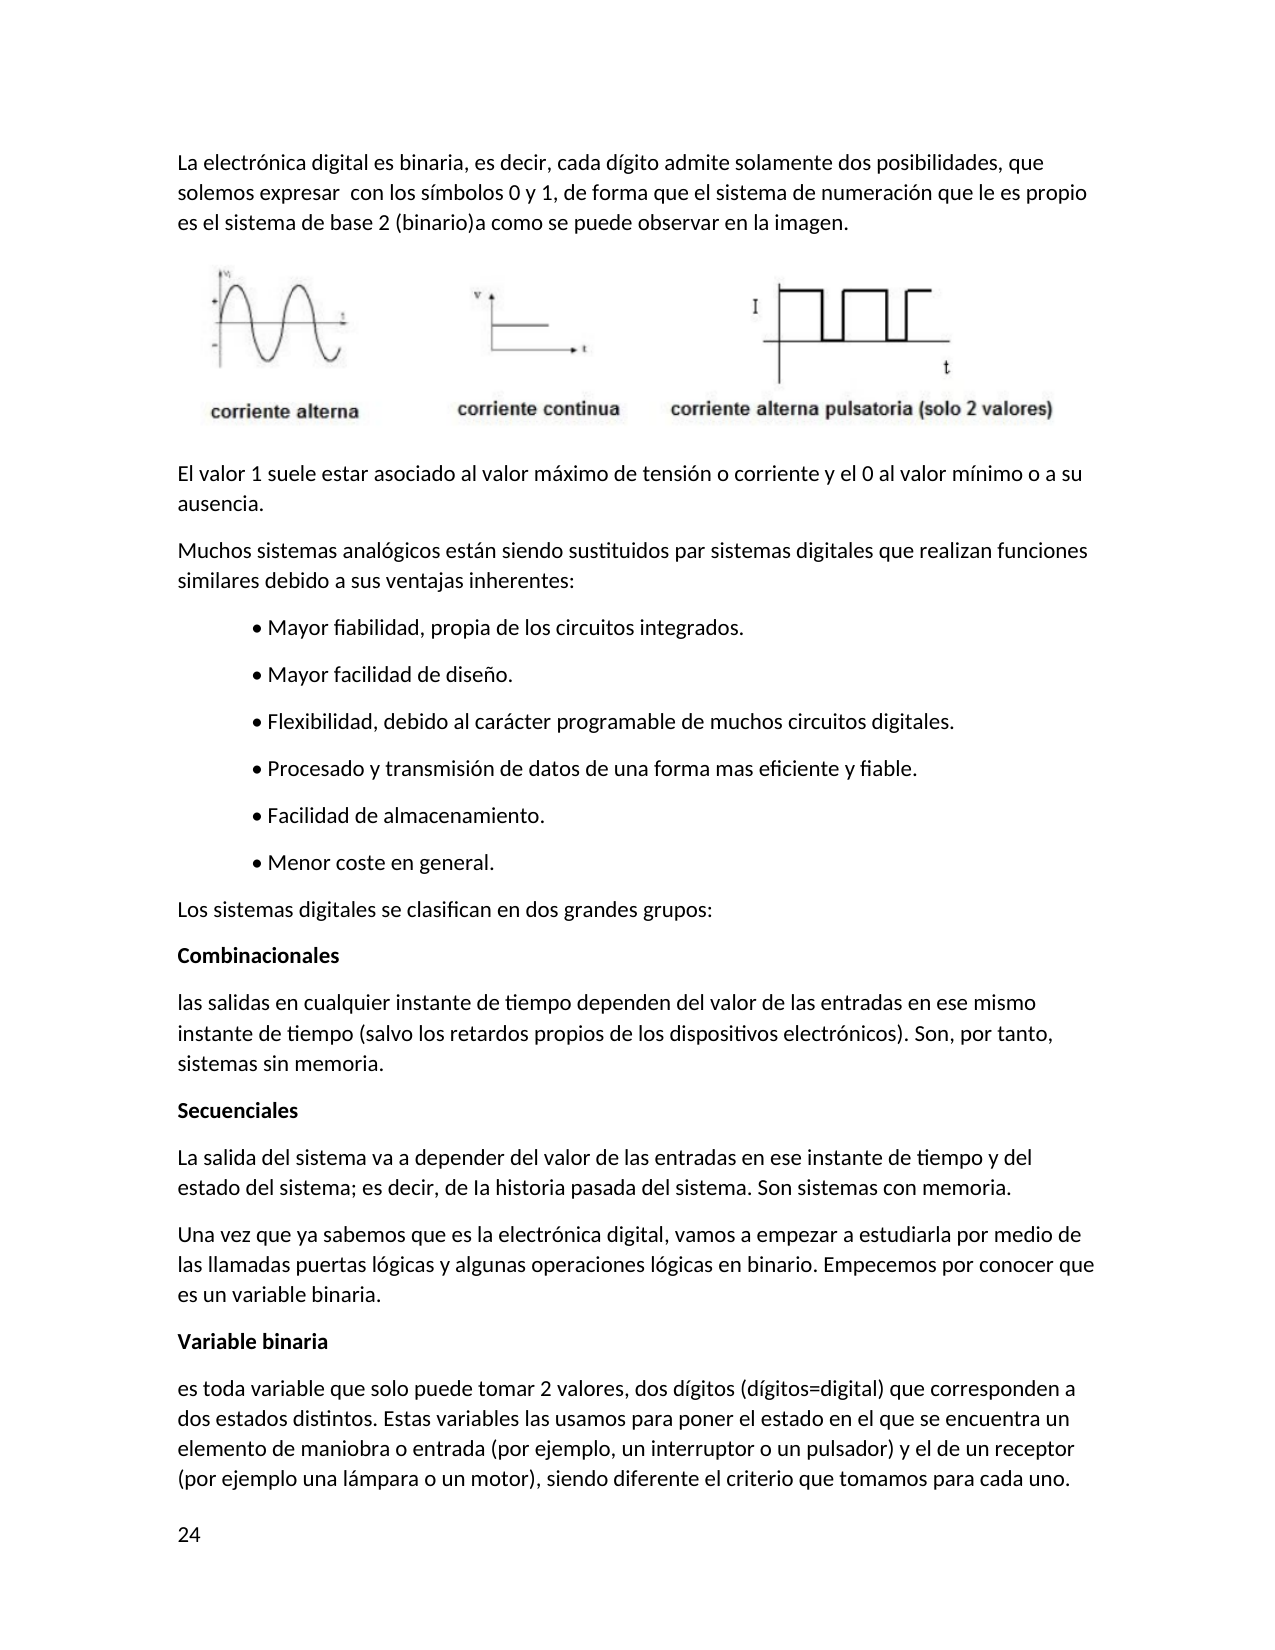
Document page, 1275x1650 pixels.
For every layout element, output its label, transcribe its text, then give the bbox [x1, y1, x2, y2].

text • Mayor fiabilidad, propia de los circuitos integrados. [251, 613, 1098, 641]
text Muchos sistemas analógicos están siendo sustituidos par sistemas digitales que realizan funciones similares debido a sus ventajas inherentes: [177, 536, 1098, 594]
text • Procesado y transmisión de datos de una forma mas eficiente y fiable. [251, 754, 1098, 782]
text Los sistemas digitales se clasifican en dos grandes grupos: [177, 895, 1098, 923]
text es toda variable que solo puede tomar 2 valores, dos dígitos (dígitos=digital) que corresponden a dos estados distintos. Estas variables las usamos para poner el estado en el que se encuentra un elemento de maniobra o entrada (por ejemplo, un interruptor o un pulsador) y el de un receptor (por ejemplo una lámpara o un motor), siendo diferente el criterio que tomamos para cada uno. [177, 1374, 1098, 1492]
text • Mayor facilidad de diseño. [251, 660, 1098, 688]
picture [177, 255, 1074, 443]
text Secuenciales [177, 1096, 1098, 1124]
text La electrónica digital es binaria, es decir, cada dígito admite solamente dos posibilidades, que solemos expresar con los símbolos 0 y 1, de forma que el sistema de numeración que le es propio es el sistema de base 2 (binario)a como se puede observar en la imagen. [177, 148, 1098, 236]
text Variable binaria [177, 1327, 1098, 1355]
text • Facilidad de almacenamiento. [251, 801, 1098, 829]
text Una vez que ya sabemos que es la electrónica digital, vamos a empezar a estudiarla por medio de las llamadas puertas lógicas y algunas operaciones lógicas en binario. Empecemos por conocer que es un variable binaria. [177, 1220, 1098, 1308]
text • Menor coste en general. [251, 848, 1098, 876]
text • Flexibilidad, debido al carácter programable de muchos circuitos digitales. [251, 707, 1098, 735]
text Combinacionales [177, 942, 1098, 969]
text La salida del sistema va a depender del valor de las entradas en ese instante de tiempo y del estado del sistema; es decir, de Ia historia pasada del sistema. Son sistemas con memoria. [177, 1143, 1098, 1201]
text las salidas en cualquier instante de tiempo dependen del valor de las entradas en ese mismo instante de tiempo (salvo los retardos propios de los dispositivos electrónicos). Son, por tanto, sistemas sin memoria. [177, 988, 1098, 1077]
text El valor 1 suele estar asociado al valor máximo de tensión o corriente y el 0 al valor mínimo o a su ausencia. [177, 459, 1098, 517]
